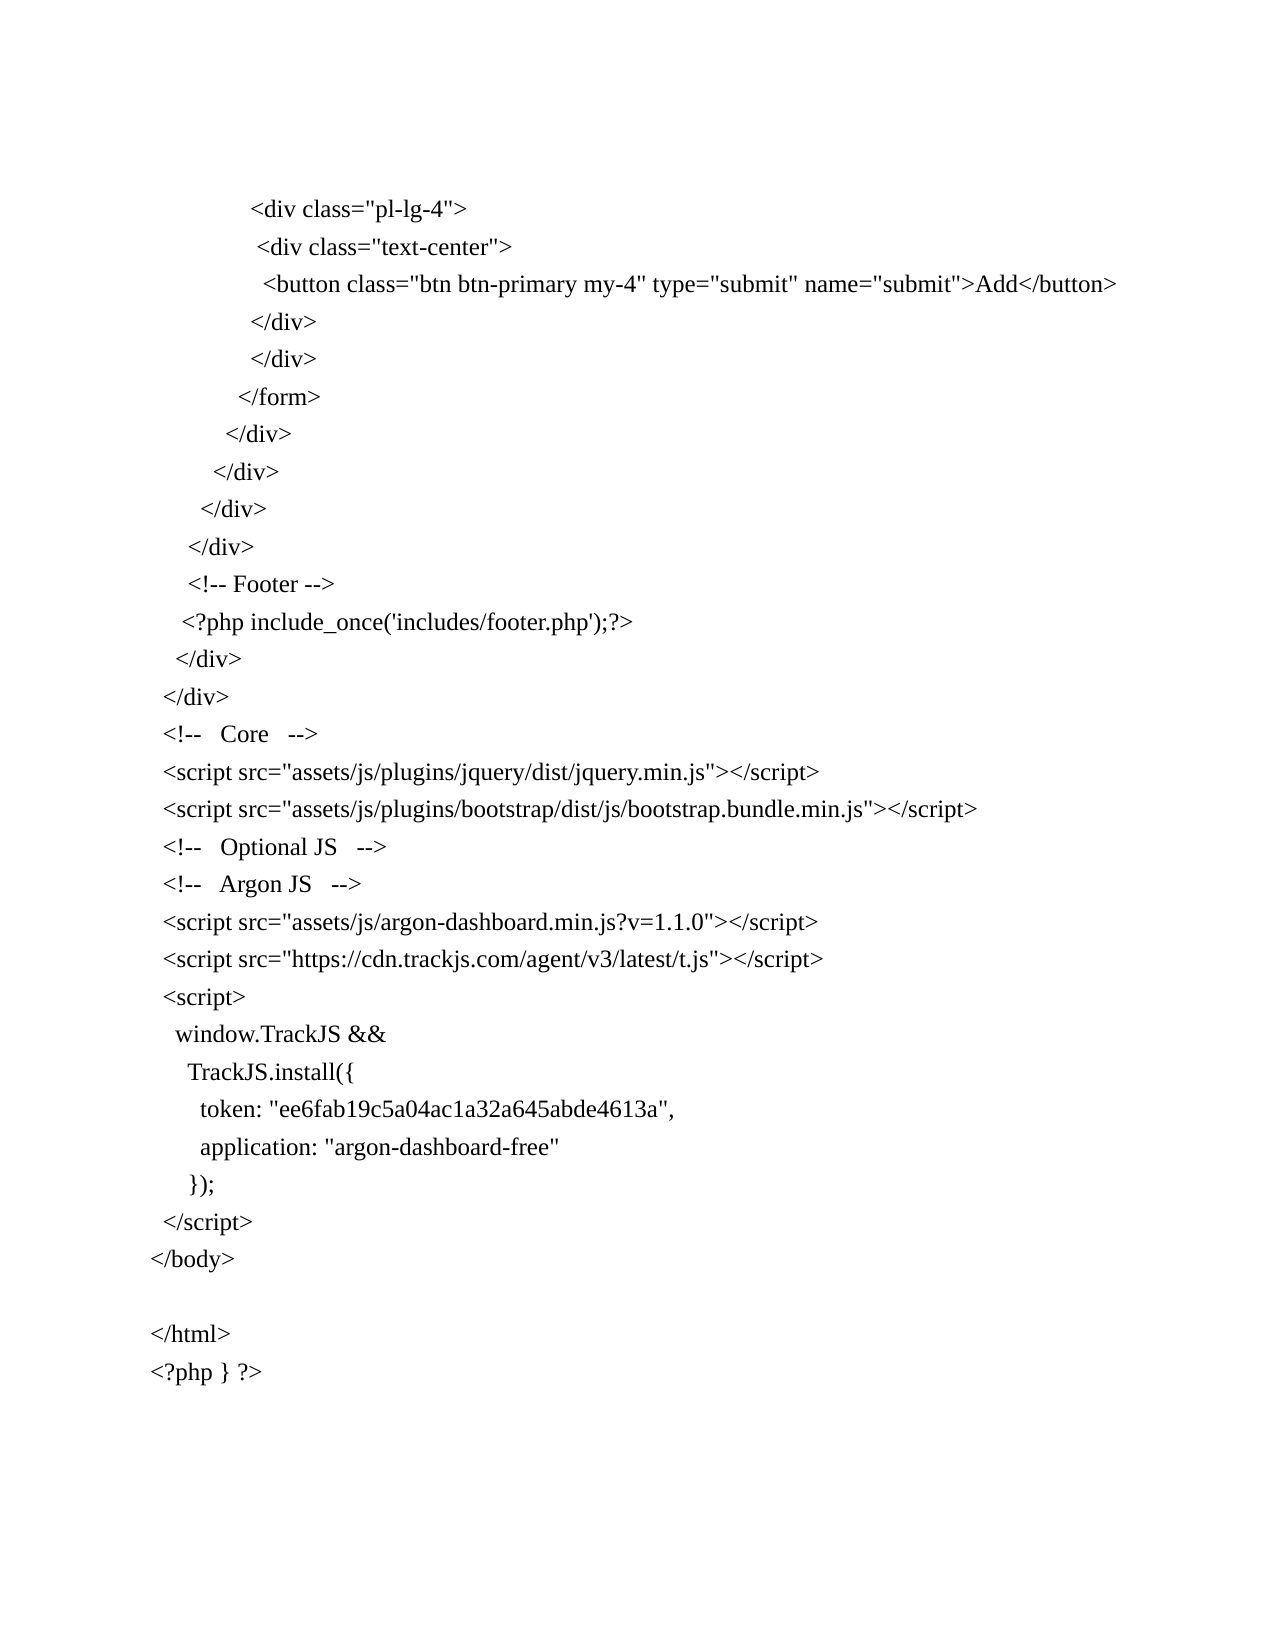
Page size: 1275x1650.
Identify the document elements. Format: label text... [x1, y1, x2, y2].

text <div class="pl-lg-4"> [150, 187, 1125, 225]
text <script src="https://cdn.trackjs.com/agent/v3/latest/t.js"></script> [150, 937, 1125, 975]
text TrackJS.install({ [150, 1050, 1125, 1087]
text </div> [150, 450, 1125, 487]
text </div> [150, 337, 1125, 375]
text </html> [150, 1312, 1125, 1350]
text <?php } ?> [150, 1350, 1125, 1387]
text <div class="text-center"> [150, 225, 1125, 262]
text </form> [150, 375, 1125, 412]
text </body> [150, 1237, 1125, 1275]
text token: "ee6fab19c5a04ac1a32a645abde4613a", [150, 1087, 1125, 1125]
text window.TrackJS && [150, 1012, 1125, 1050]
text <!-- Argon JS --> [150, 862, 1125, 900]
text </div> [150, 525, 1125, 562]
text <button class="btn btn-primary my-4" type="submit" name="submit">Add</button> [150, 262, 1125, 300]
text </script> [150, 1200, 1125, 1237]
text </div> [150, 412, 1125, 450]
text }); [150, 1162, 1125, 1200]
text <?php include_once('includes/footer.php');?> [150, 600, 1125, 637]
text <!-- Core --> [150, 712, 1125, 750]
text </div> [150, 675, 1125, 712]
text <script src="assets/js/argon-dashboard.min.js?v=1.1.0"></script> [150, 900, 1125, 937]
text <script> [150, 975, 1125, 1012]
text </div> [150, 637, 1125, 675]
text </div> [150, 487, 1125, 525]
text application: "argon-dashboard-free" [150, 1125, 1125, 1162]
text <script src="assets/js/plugins/bootstrap/dist/js/bootstrap.bundle.min.js"></script> [150, 787, 1125, 825]
text <!-- Footer --> [150, 562, 1125, 600]
text <!-- Optional JS --> [150, 825, 1125, 862]
text <script src="assets/js/plugins/jquery/dist/jquery.min.js"></script> [150, 750, 1125, 787]
text </div> [150, 300, 1125, 337]
